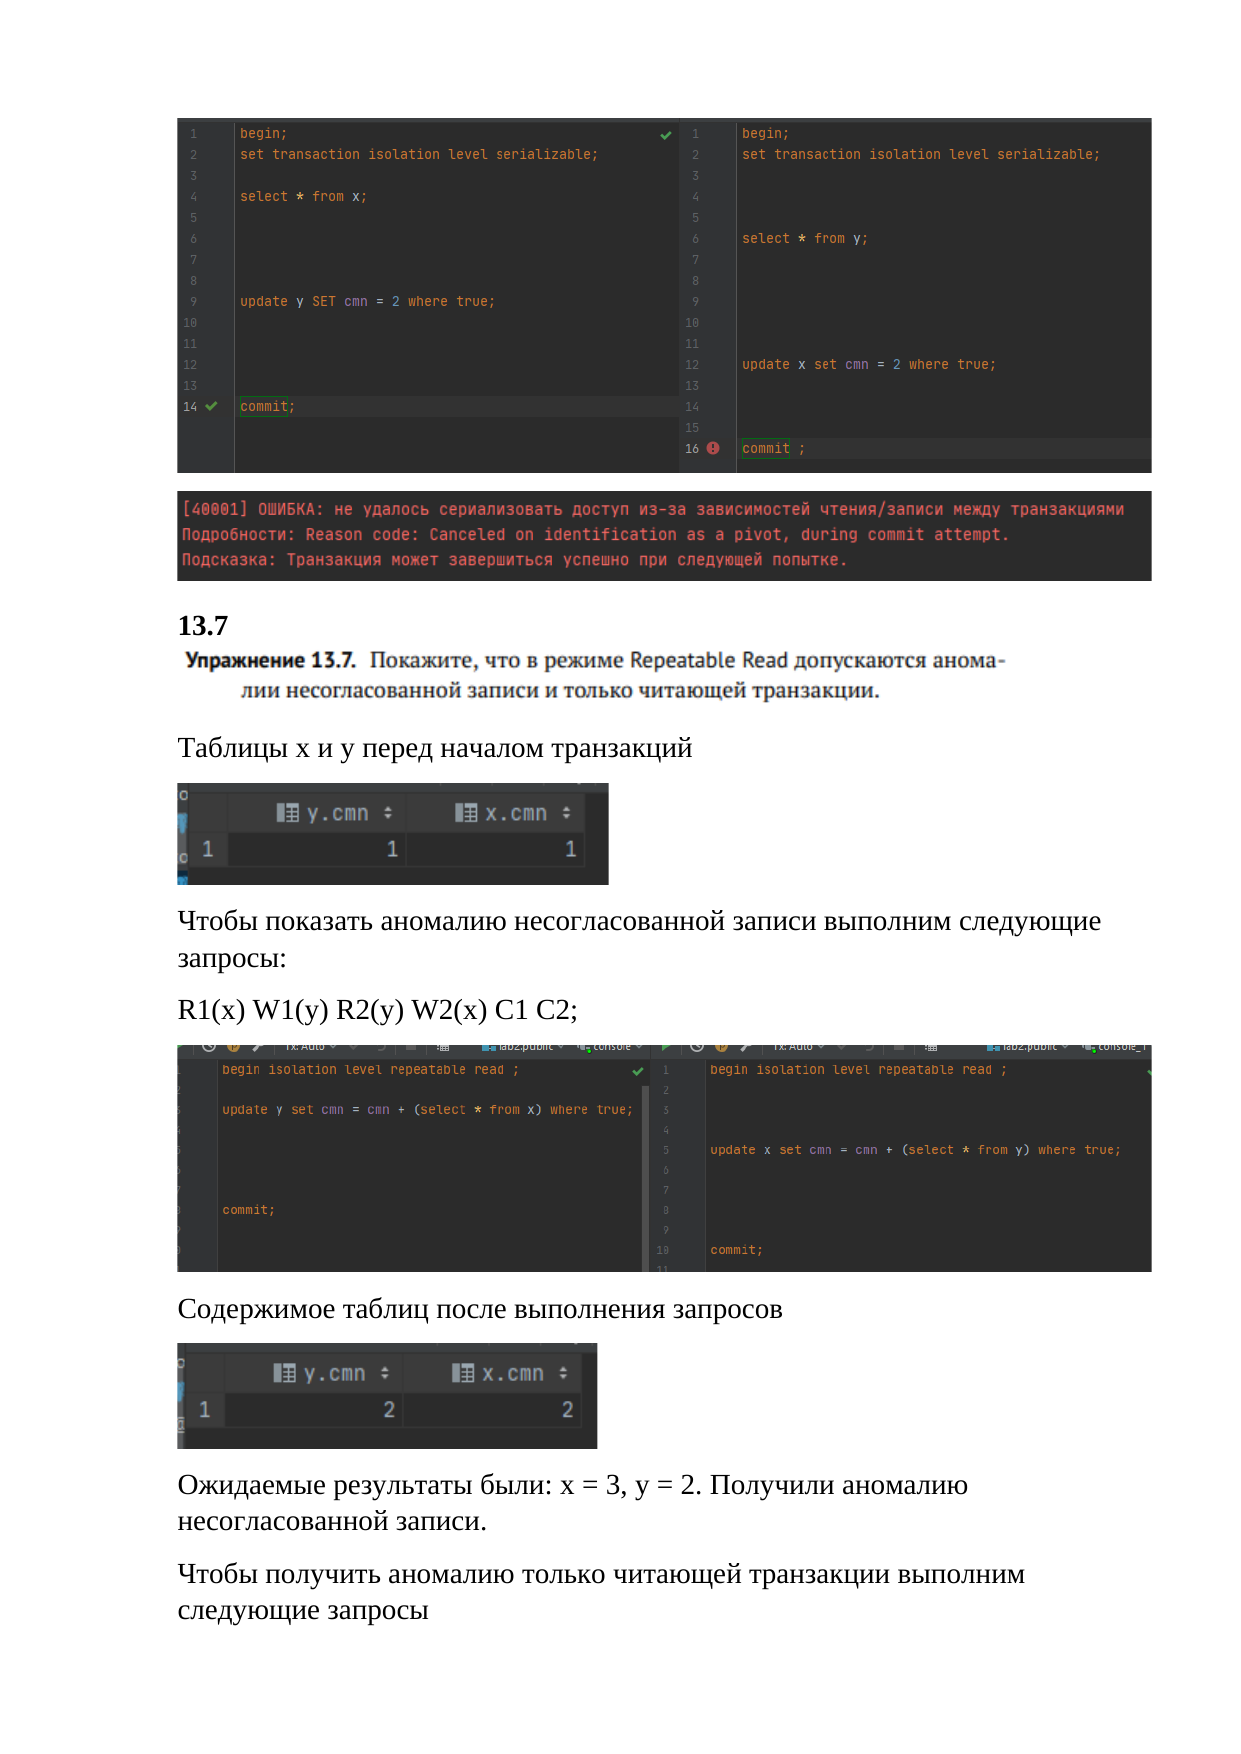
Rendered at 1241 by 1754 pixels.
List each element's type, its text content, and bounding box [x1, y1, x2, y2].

subtitle 13.7 [177, 608, 1152, 642]
picture [177, 491, 1152, 581]
picture [177, 644, 1018, 712]
text R1(x) W1(y) R2(y) W2(x) C1 C2; [177, 992, 1152, 1026]
text Содержимое таблиц после выполнения запросов [177, 1291, 1152, 1324]
picture [177, 1343, 598, 1449]
text Чтобы получить аномалию только читающей транзакции выполним следующие запросы [177, 1556, 1152, 1626]
text Чтобы показать аномалию несогласованной записи выполним следующие запросы: [177, 903, 1152, 973]
picture [177, 783, 609, 885]
text Таблицы x и y перед началом транзакций [177, 730, 1152, 764]
picture [177, 118, 1152, 473]
text Ожидаемые результаты были: x = 3, y = 2. Получили аномалию несогласованной записи. [177, 1467, 1152, 1537]
picture [177, 1045, 1152, 1272]
